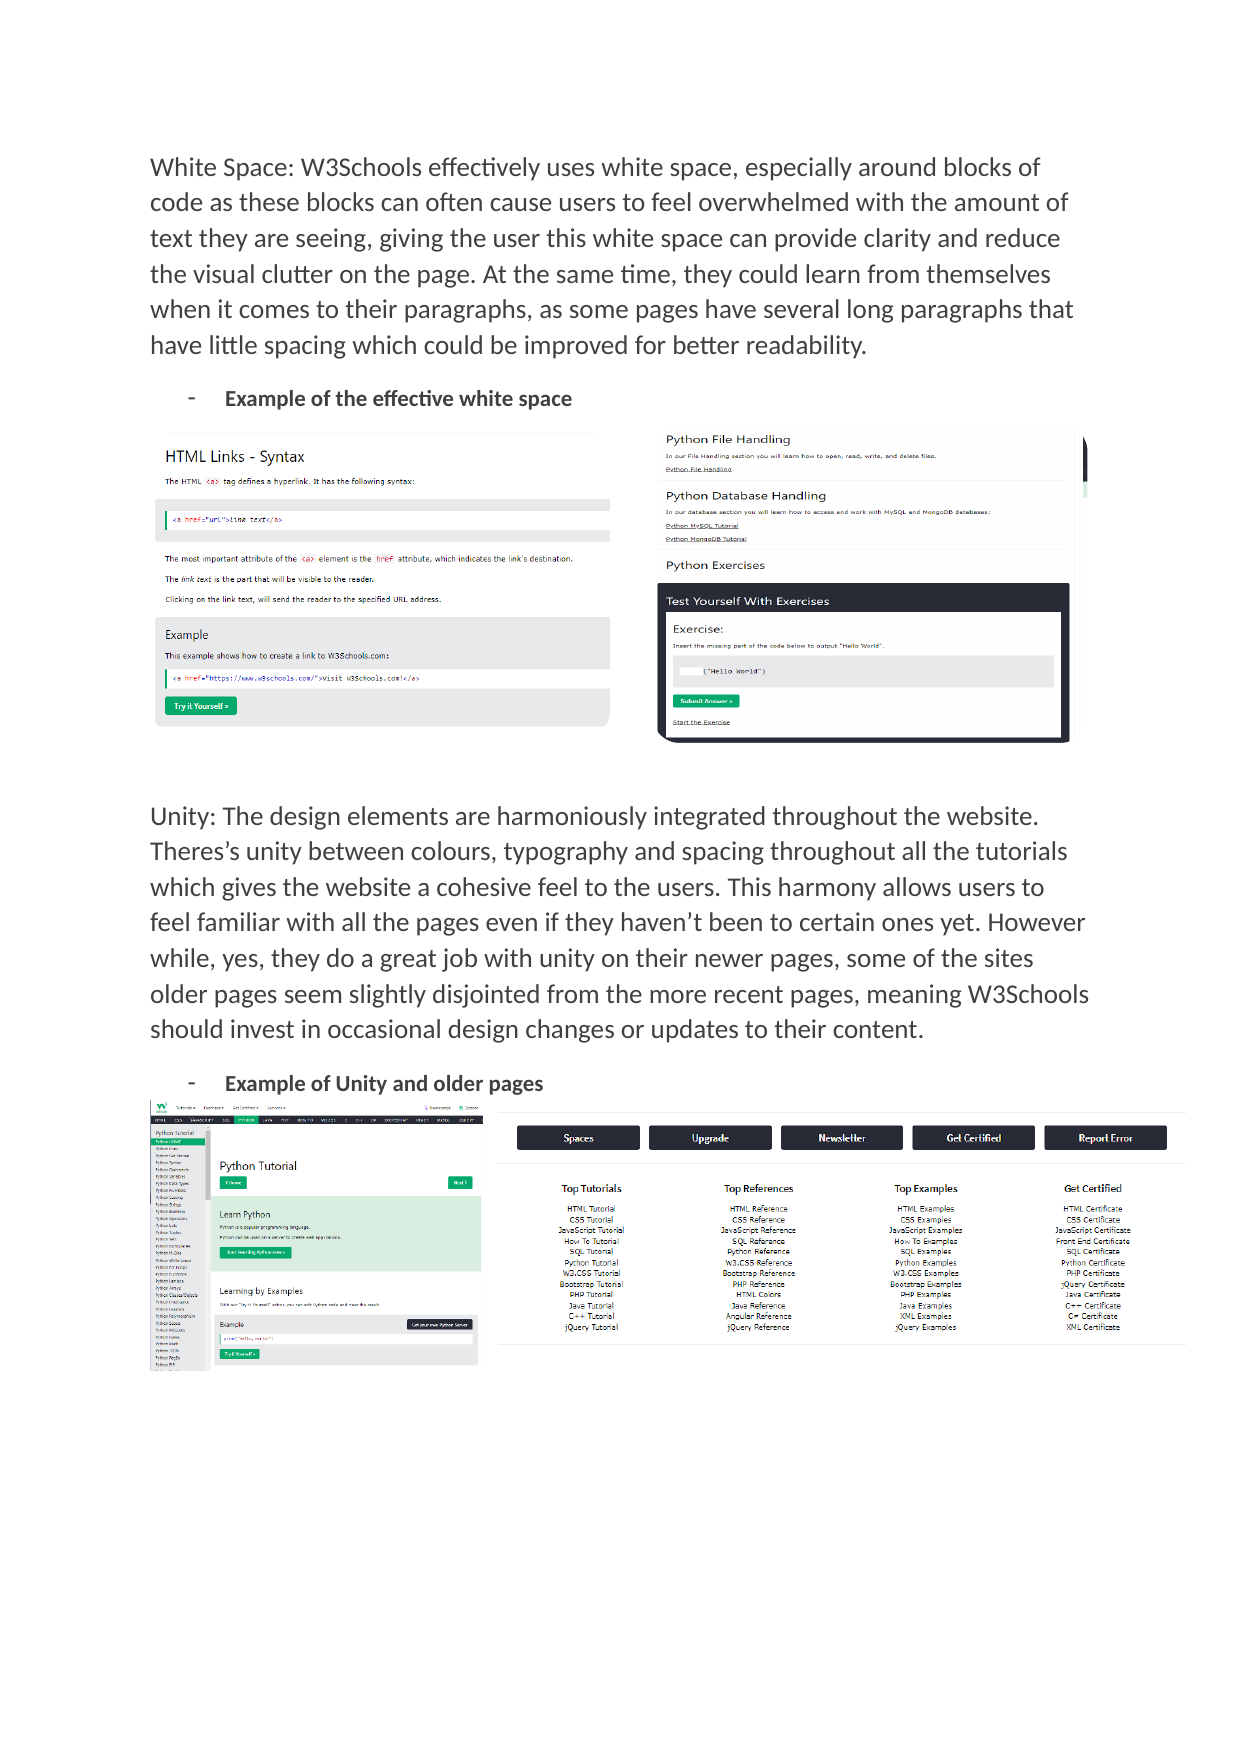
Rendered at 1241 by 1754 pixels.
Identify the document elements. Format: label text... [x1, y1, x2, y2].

list Example of the effective white space [187, 380, 1090, 413]
list Example of Unity and older pages [187, 1065, 1090, 1098]
text Unity: The design elements are harmoniously integrated throughout the website. Theres’s unity between colours, typography and spacing throughout all the tutorials which gives the website a cohesive feel to the users. This harmony allows users to feel familiar with all the pages even if they haven’t been to certain ones yet. However while, yes, they do a great job with unity on their newer pages, some of the sites older pages seem slightly disjointed from the more recent pages, meaning W3Schools should invest in occasional design changes or updates to their content. [150, 799, 1090, 1046]
picture [153, 430, 611, 738]
text White Space: W3Schools effectively uses white space, especially around blocks of code as these blocks can often cause users to feel overwhelmed with the amount of text they are seeing, giving the user this white space can provide clarity and reduce the visual clutter on the page. At the same time, they could learn from themselves when it comes to their paragraphs, as some pages have several long paragraphs that have little spacing which could be improved for better readability. [150, 150, 1090, 361]
picture [494, 1111, 1192, 1355]
picture [150, 1100, 483, 1371]
picture [652, 424, 1088, 743]
